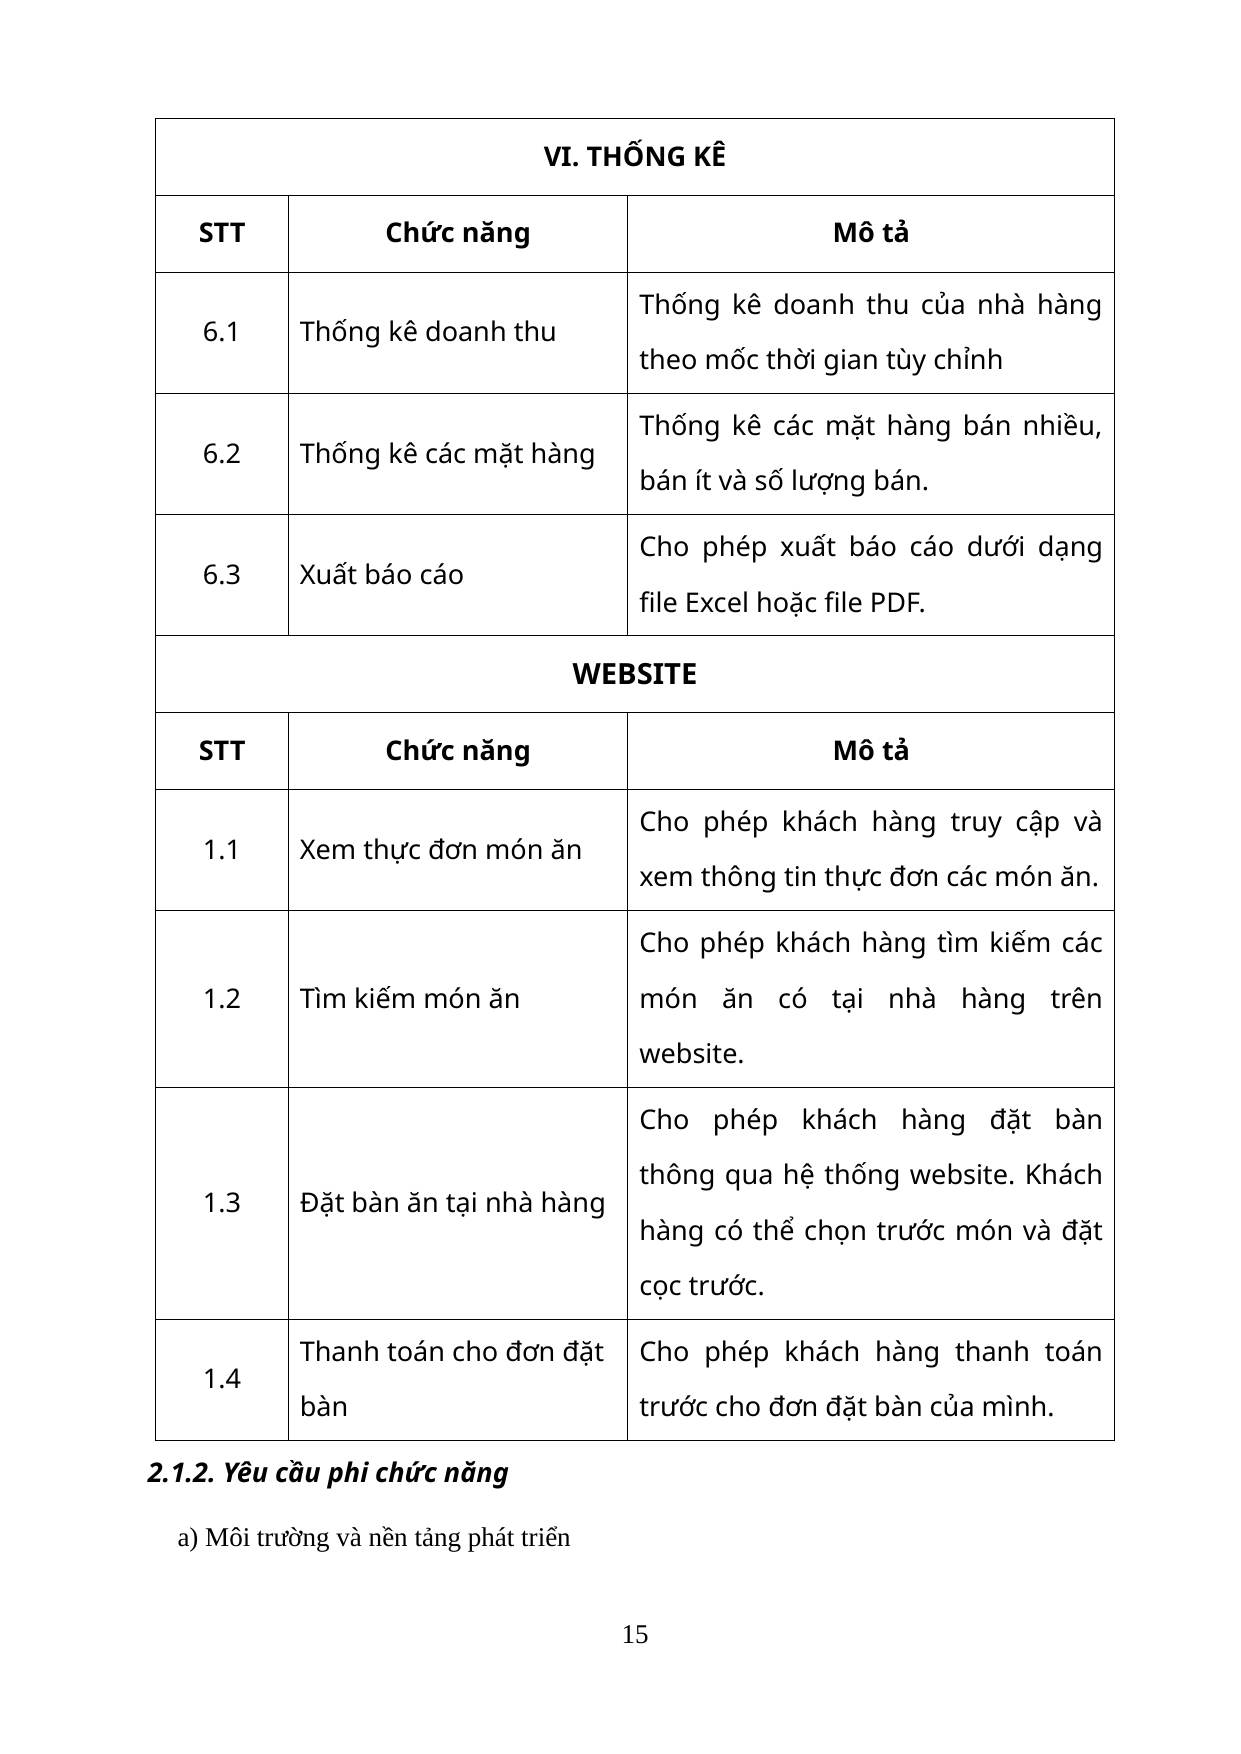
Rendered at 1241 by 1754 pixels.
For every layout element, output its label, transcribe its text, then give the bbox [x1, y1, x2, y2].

table_cell 1.1 [156, 790, 288, 910]
table_cell Cho phép khách hàng tìm kiếm các món ăn có tại nhà hàng trên website. [628, 911, 1114, 1087]
table_cell Thống kê các mặt hàng bán nhiều, bán ít và số lượng bán. [628, 394, 1114, 514]
table_cell STT [156, 196, 288, 272]
table_cell Thống kê doanh thu [289, 273, 627, 393]
table_cell Chức năng [289, 713, 627, 789]
subtitle 2.1.2. Yêu cầu phi chức năng [148, 1453, 1122, 1490]
table_cell STT [156, 713, 288, 789]
table_cell Cho phép khách hàng thanh toán trước cho đơn đặt bàn của mình. [628, 1320, 1114, 1440]
text a) Môi trường và nền tảng phát triển [148, 1521, 1122, 1552]
table_cell Xem thực đơn món ăn [289, 790, 627, 910]
table_cell 1.4 [156, 1320, 288, 1440]
table_cell Đặt bàn ăn tại nhà hàng [289, 1088, 627, 1319]
table_cell Mô tả [628, 713, 1114, 789]
table_cell 1.3 [156, 1088, 288, 1319]
table_cell WEBSITE [156, 636, 1114, 712]
table_cell VI. THỐNG KÊ [156, 119, 1114, 195]
table_cell Cho phép khách hàng đặt bàn thông qua hệ thống website. Khách hàng có thể chọn trước món và đặt cọc trước. [628, 1088, 1114, 1319]
table_cell Thống kê các mặt hàng [289, 394, 627, 514]
table_cell Cho phép khách hàng truy cập và xem thông tin thực đơn các món ăn. [628, 790, 1114, 910]
table_cell 1.2 [156, 911, 288, 1087]
table_cell Thanh toán cho đơn đặt bàn [289, 1320, 627, 1440]
table_cell 6.3 [156, 515, 288, 635]
table_cell Chức năng [289, 196, 627, 272]
table_cell 6.2 [156, 394, 288, 514]
table_cell Thống kê doanh thu của nhà hàng theo mốc thời gian tùy chỉnh [628, 273, 1114, 393]
table_cell Tìm kiếm món ăn [289, 911, 627, 1087]
table_cell 6.1 [156, 273, 288, 393]
table_cell Cho phép xuất báo cáo dưới dạng file Excel hoặc file PDF. [628, 515, 1114, 635]
table_cell Mô tả [628, 196, 1114, 272]
table_cell Xuất báo cáo [289, 515, 627, 635]
